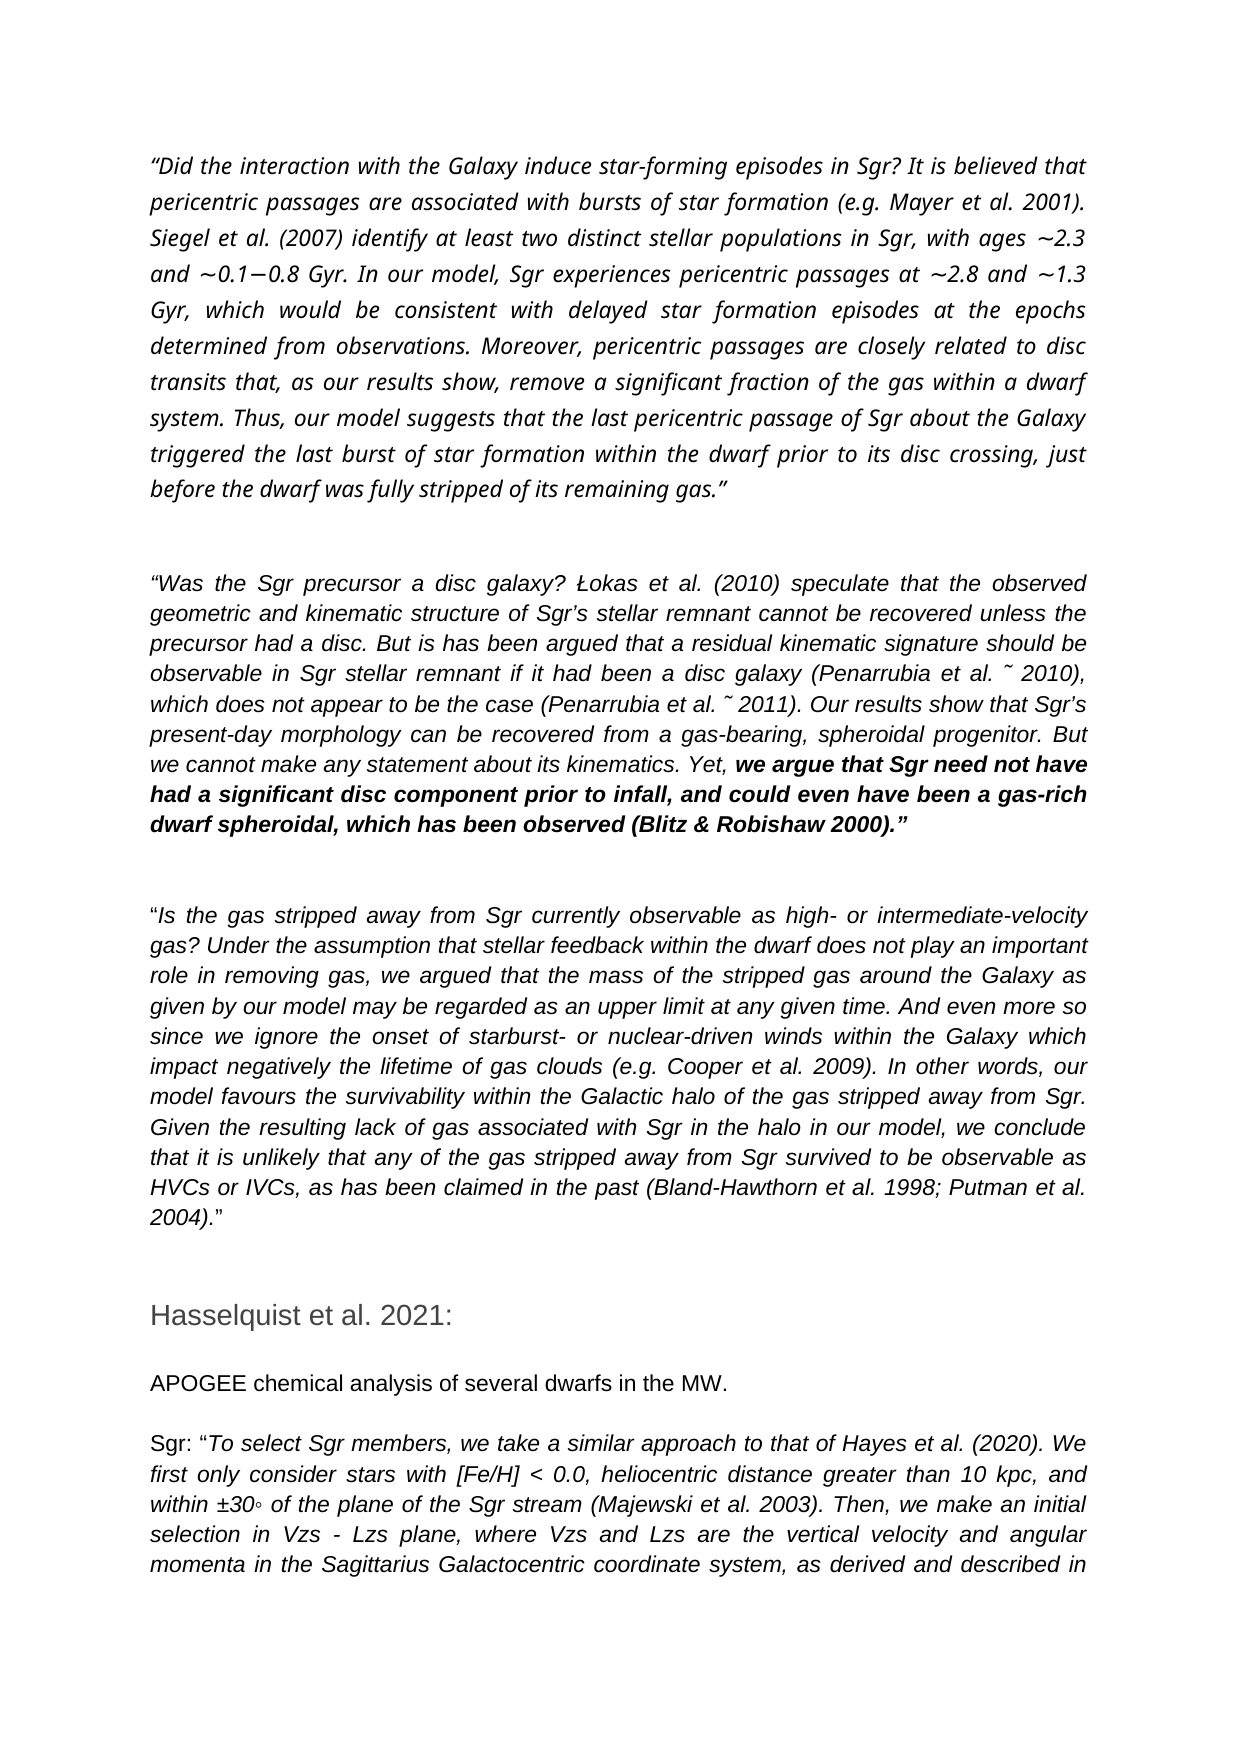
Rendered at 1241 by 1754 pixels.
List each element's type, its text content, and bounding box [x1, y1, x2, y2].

text “Was the Sgr precursor a disc galaxy? Łokas et al. (2010) speculate that the observed geometric and kinematic structure of Sgr’s stellar remnant cannot be recovered unless the precursor had a disc. But is has been argued that a residual kinematic signature should be observable in Sgr stellar remnant if it had been a disc galaxy (Penarrubia et al. ˜ 2010), which does not appear to be the case (Penarrubia et al. ˜ 2011). Our results show that Sgr’s present-day morphology can be recovered from a gas-bearing, spheroidal progenitor. But we cannot make any statement about its kinematics. Yet, we argue that Sgr need not have had a significant disc component prior to infall, and could even have been a gas-rich dwarf spheroidal, which has been observed (Blitz & Robishaw 2000).” [150, 570, 1090, 838]
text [150, 1430, 1090, 1578]
text APOGEE chemical analysis of several dwarfs in the MW. [150, 1370, 1090, 1396]
subtitle Hasselquist et al. 2021: [150, 1298, 1090, 1331]
text “Did the interaction with the Galaxy induce star-forming episodes in Sgr? It is believed that pericentric passages are associated with bursts of star formation (e.g. Mayer et al. 2001). Siegel et al. (2007) identify at least two distinct stellar populations in Sgr, with ages ∼2.3 and ∼0.1−0.8 Gyr. In our model, Sgr experiences pericentric passages at ∼2.8 and ∼1.3 Gyr, which would be consistent with delayed star formation episodes at the epochs determined from observations. Moreover, pericentric passages are closely related to disc transits that, as our results show, remove a significant fraction of the gas within a dwarf system. Thus, our model suggests that the last pericentric passage of Sgr about the Galaxy triggered the last burst of star formation within the dwarf prior to its disc crossing, just before the dwarf was fully stripped of its remaining gas.” [150, 150, 1090, 505]
text “Is the gas stripped away from Sgr currently observable as high- or intermediate-velocity gas? Under the assumption that stellar feedback within the dwarf does not play an important role in removing gas, we argued that the mass of the stripped gas around the Galaxy as given by our model may be regarded as an upper limit at any given time. And even more so since we ignore the onset of starburst- or nuclear-driven winds within the Galaxy which impact negatively the lifetime of gas clouds (e.g. Cooper et al. 2009). In other words, our model favours the survivability within the Galactic halo of the gas stripped away from Sgr. Given the resulting lack of gas associated with Sgr in the halo in our model, we conclude that it is unlikely that any of the gas stripped away from Sgr survived to be observable as HVCs or IVCs, as has been claimed in the past (Bland-Hawthorn et al. 1998; Putman et al. 2004).” [150, 902, 1090, 1231]
